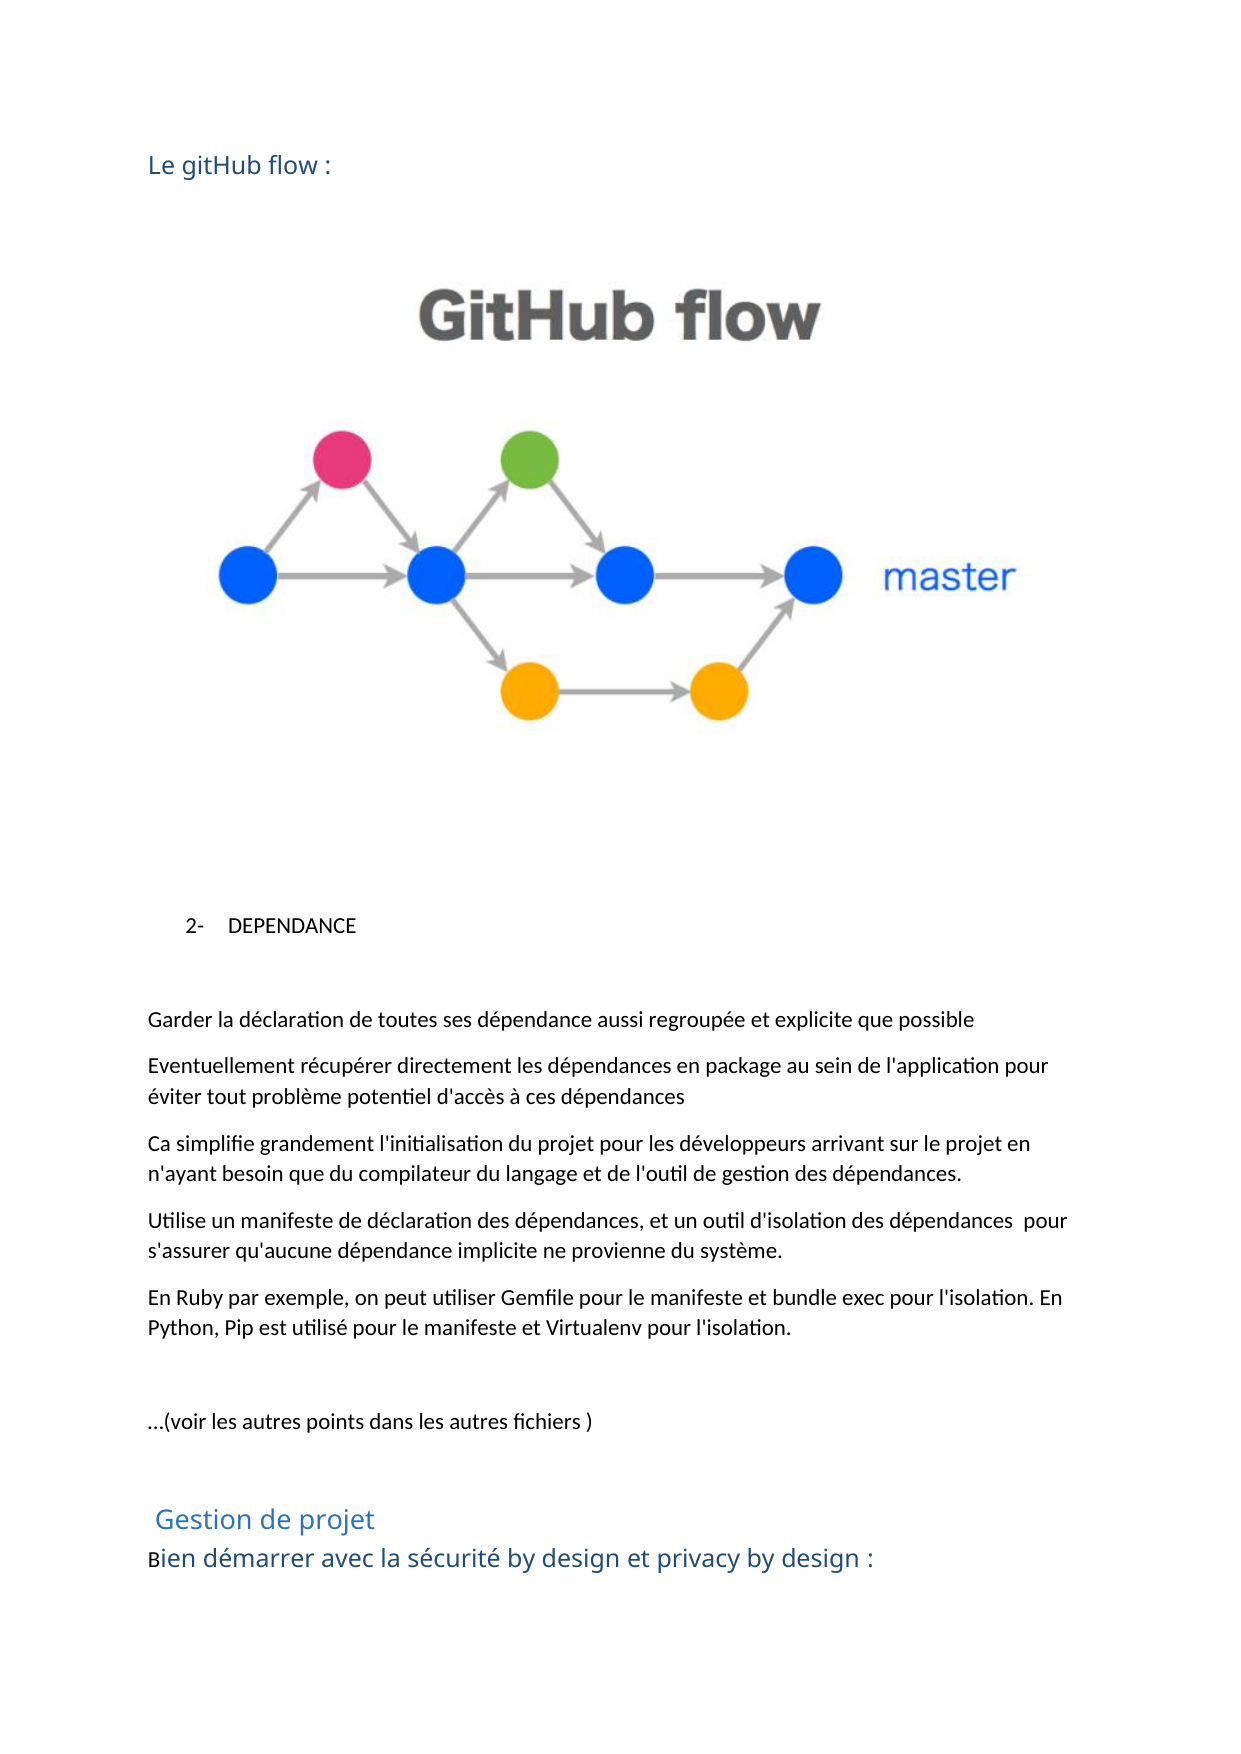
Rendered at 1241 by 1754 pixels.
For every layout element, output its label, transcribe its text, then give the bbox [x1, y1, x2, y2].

picture [147, 184, 1093, 892]
text Garder la déclaration de toutes ses dépendance aussi regroupée et explicite que possible [148, 1005, 1093, 1033]
subtitle Gestion de projet [148, 1501, 1093, 1537]
text Eventuellement récupérer directement les dépendances en package au sein de l'application pour éviter tout problème potentiel d'accès à ces dépendances [148, 1052, 1093, 1110]
list DEPENDANCE [185, 911, 1093, 939]
text En Ruby par exemple, on peut utiliser Gemfile pour le manifeste et bundle exec pour l'isolation. En Python, Pip est utilisé pour le manifeste et Virtualenv pour l'isolation. [148, 1283, 1093, 1341]
subtitle Le gitHub flow : [148, 148, 1093, 182]
text Utilise un manifeste de déclaration des dépendances, et un outil d'isolation des dépendances pour s'assurer qu'aucune dépendance implicite ne provienne du système. [148, 1206, 1093, 1264]
text …(voir les autres points dans les autres fichiers ) [148, 1407, 1093, 1435]
text Ca simplifie grandement l'initialisation du projet pour les développeurs arrivant sur le projet en n'ayant besoin que du compilateur du langage et de l'outil de gestion des dépendances. [148, 1129, 1093, 1187]
text Bien démarrer avec la sécurité by design et privacy by design : [148, 1540, 1093, 1574]
